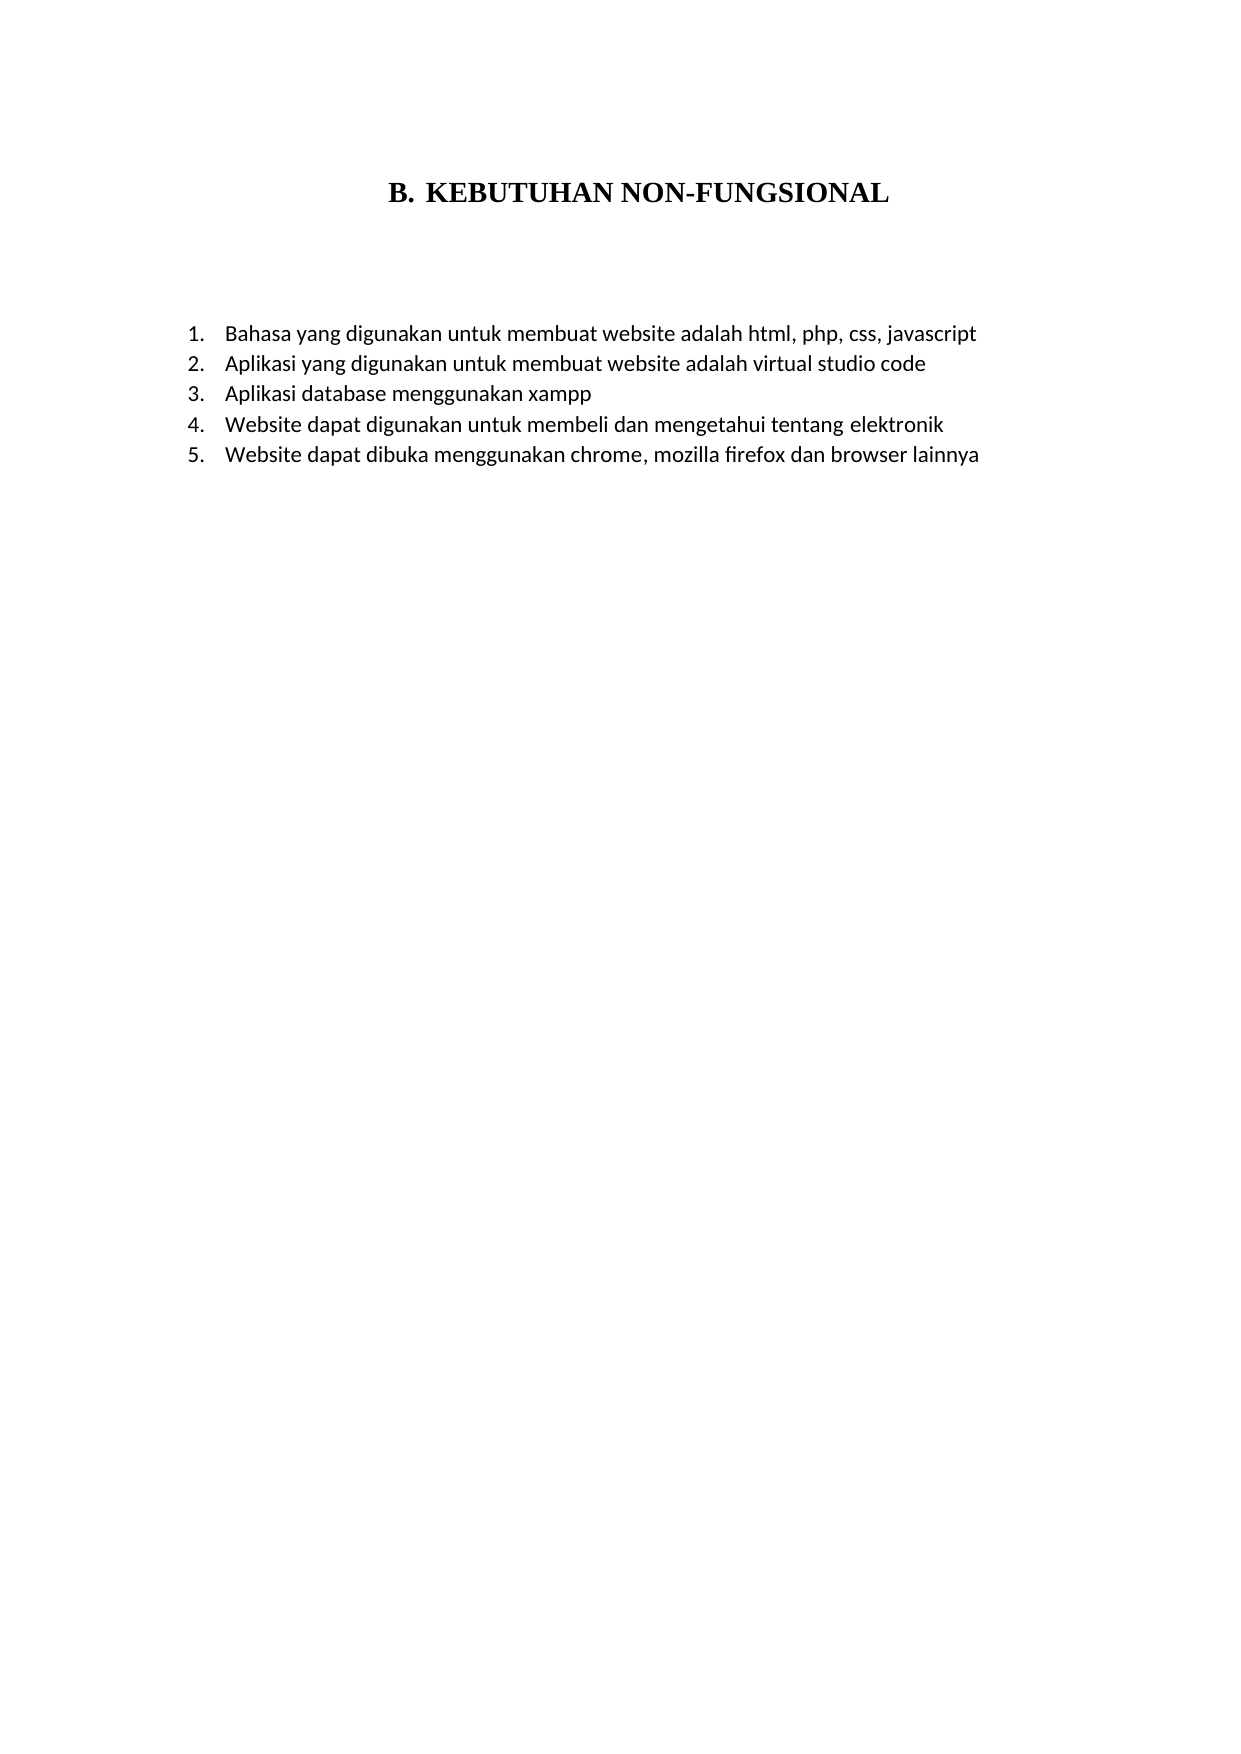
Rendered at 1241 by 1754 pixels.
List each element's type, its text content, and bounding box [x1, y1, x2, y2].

list Website dapat digunakan untuk membeli dan mengetahui tentang elektronik [187, 410, 1090, 438]
list Bahasa yang digunakan untuk membuat website adalah html, php, css, javascript [187, 319, 1090, 347]
list Aplikasi database menggunakan xampp [187, 379, 1090, 407]
list Website dapat dibuka menggunakan chrome, mozilla firefox dan browser lainnya [187, 440, 1090, 468]
subtitle KEBUTUHAN NON-FUNGSIONAL [187, 175, 1090, 208]
list Aplikasi yang digunakan untuk membuat website adalah virtual studio code [187, 349, 1090, 377]
